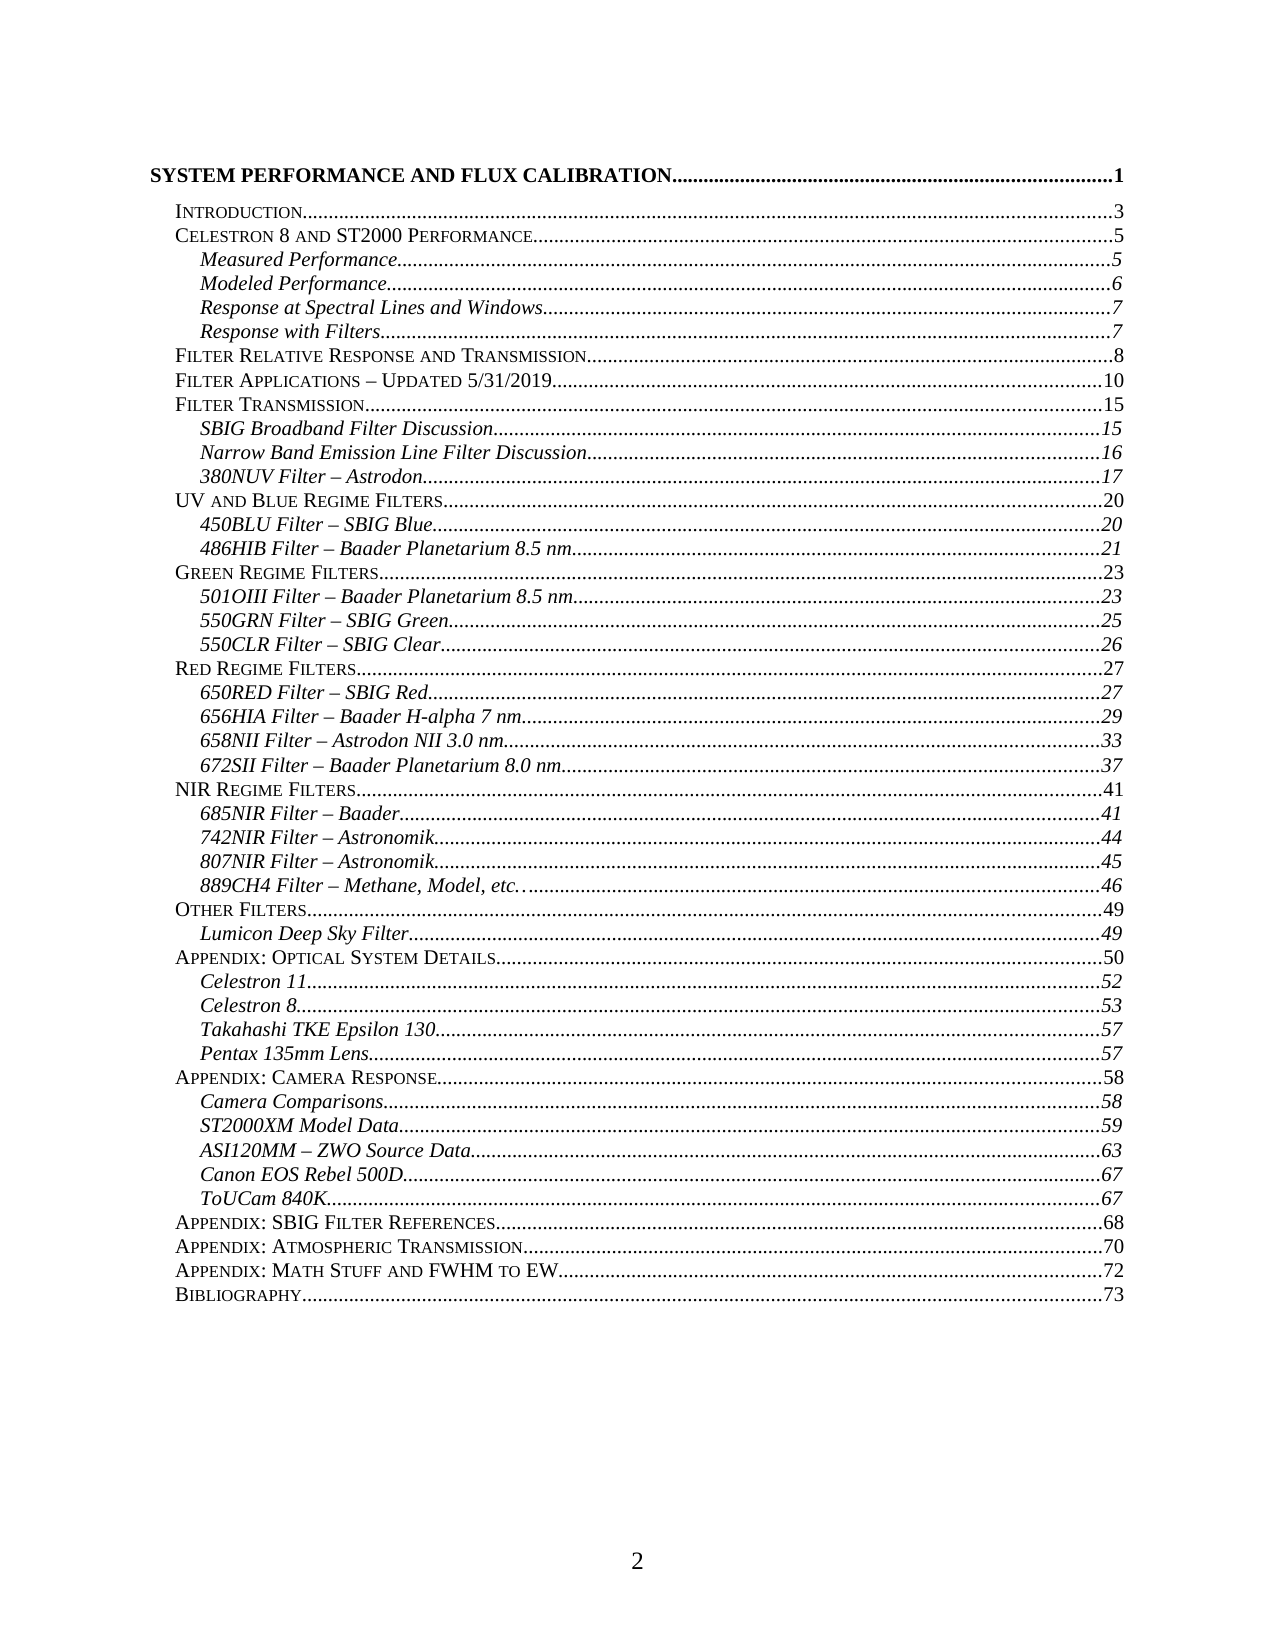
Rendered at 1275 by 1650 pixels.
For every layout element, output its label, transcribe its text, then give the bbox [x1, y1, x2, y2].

text NIR Regime Filters 41 [175, 777, 1125, 801]
text Narrow Band Emission Line Filter Discussion 16 [200, 440, 1125, 464]
text 650RED Filter – SBIG Red 27 [200, 680, 1125, 704]
text Filter Transmission 15 [175, 392, 1125, 416]
text SBIG Broadband Filter Discussion 15 [200, 416, 1125, 440]
text 685NIR Filter – Baader 41 [200, 801, 1125, 825]
text 656HIA Filter – Baader H-alpha 7 nm 29 [200, 704, 1125, 728]
text System Performance and Flux Calibration 1 [150, 162, 1125, 187]
text Introduction 3 [175, 199, 1125, 223]
text 742NIR Filter – Astronomik 44 [200, 825, 1125, 849]
text Takahashi TKE Epsilon 130 57 [200, 1017, 1125, 1041]
text Appendix: Optical System Details 50 [175, 945, 1125, 969]
text Camera Comparisons 58 [200, 1089, 1125, 1113]
text Modeled Performance 6 [200, 271, 1125, 295]
text 380NUV Filter – Astrodon 17 [200, 464, 1125, 488]
text Response with Filters 7 [200, 319, 1125, 343]
text ToUCam 840K 67 [200, 1186, 1125, 1210]
text Celestron 8 53 [200, 993, 1125, 1017]
text Canon EOS Rebel 500D 67 [200, 1162, 1125, 1186]
text Red Regime Filters 27 [175, 656, 1125, 680]
text Filter Applications – Updated 5/31/2019 10 [175, 367, 1125, 392]
text Green Regime Filters 23 [175, 560, 1125, 584]
text Other Filters 49 [175, 897, 1125, 921]
text 501OIII Filter – Baader Planetarium 8.5 nm 23 [200, 584, 1125, 608]
text Appendix: SBIG Filter References 68 [175, 1210, 1125, 1234]
text Celestron 8 and ST2000 Performance 5 [175, 223, 1125, 247]
text Filter Relative Response and Transmission 8 [175, 343, 1125, 367]
text 672SII Filter – Baader Planetarium 8.0 nm 37 [200, 752, 1125, 777]
text 658NII Filter – Astrodon NII 3.0 nm 33 [200, 728, 1125, 752]
text 807NIR Filter – Astronomik 45 [200, 849, 1125, 873]
text ST2000XM Model Data 59 [200, 1113, 1125, 1137]
text Response at Spectral Lines and Windows 7 [200, 295, 1125, 319]
text Bibliography 73 [175, 1282, 1125, 1306]
text 889CH4 Filter – Methane, Model, etc… 46 [200, 873, 1125, 897]
text Measured Performance 5 [200, 247, 1125, 271]
text Pentax 135mm Lens 57 [200, 1041, 1125, 1065]
text Appendix: Math Stuff and FWHM to EW 72 [175, 1258, 1125, 1282]
text Appendix: Atmospheric Transmission 70 [175, 1234, 1125, 1258]
text 550GRN Filter – SBIG Green 25 [200, 608, 1125, 632]
text 450BLU Filter – SBIG Blue 20 [200, 512, 1125, 536]
text 550CLR Filter – SBIG Clear 26 [200, 632, 1125, 656]
text Appendix: Camera Response 58 [175, 1065, 1125, 1089]
text Lumicon Deep Sky Filter 49 [200, 921, 1125, 945]
text UV and Blue Regime Filters 20 [175, 488, 1125, 512]
text 486HIB Filter – Baader Planetarium 8.5 nm 21 [200, 536, 1125, 560]
text Celestron 11 52 [200, 969, 1125, 993]
text ASI120MM – ZWO Source Data 63 [200, 1137, 1125, 1162]
